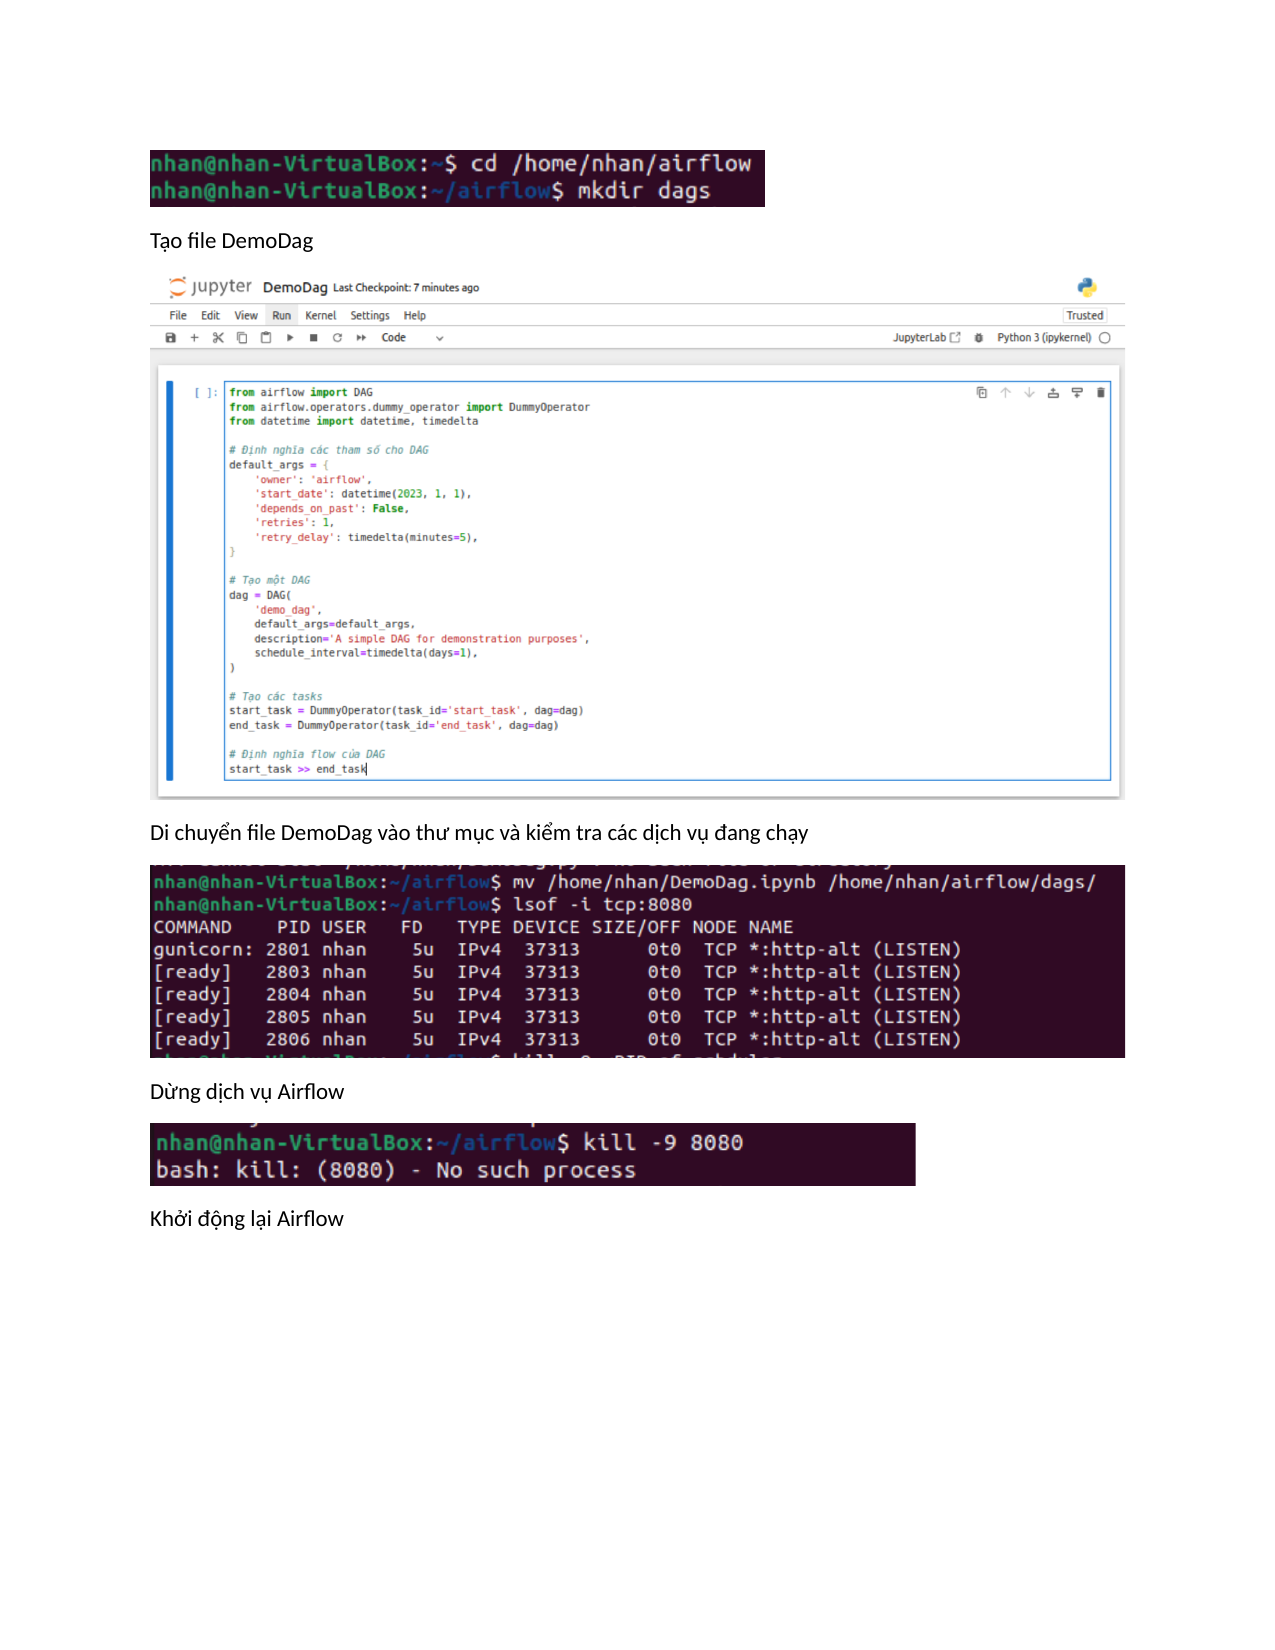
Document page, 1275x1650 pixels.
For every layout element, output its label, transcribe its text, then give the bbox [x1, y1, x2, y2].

text Khởi động lại Airflow [150, 1204, 1125, 1232]
picture [150, 865, 1125, 1058]
picture [150, 150, 765, 207]
picture [150, 1123, 916, 1186]
text Tạo file DemoDag [150, 226, 1125, 254]
picture [150, 272, 1125, 800]
text Dừng dịch vụ Airflow [150, 1077, 1125, 1105]
text Di chuyển file DemoDag vào thư mục và kiểm tra các dịch vụ đang chạy [150, 818, 1125, 846]
